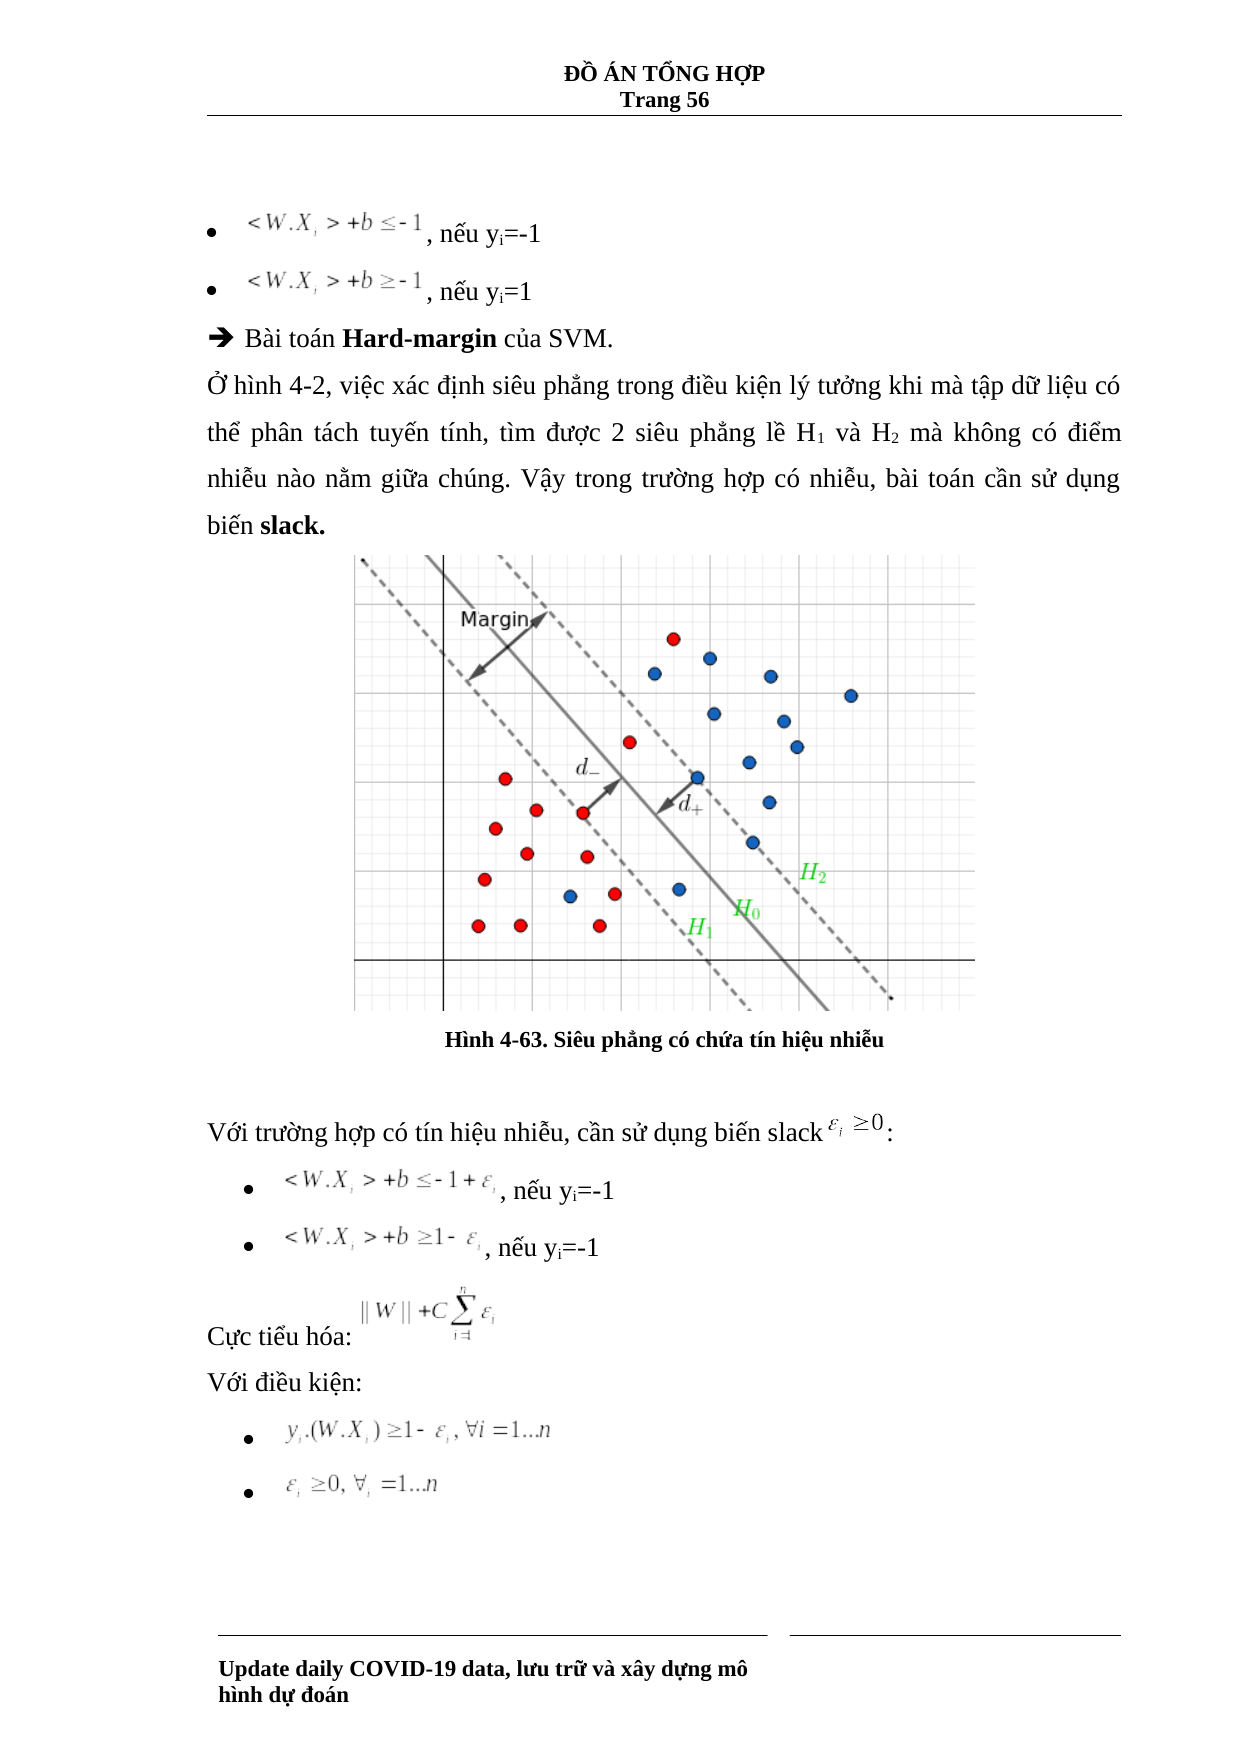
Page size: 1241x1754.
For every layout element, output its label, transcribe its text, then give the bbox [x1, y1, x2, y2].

text Với trường hợp có tín hiệu nhiễu, cần sử dụng biến slack: [207, 1106, 1122, 1147]
picture [354, 555, 975, 1011]
list Bài toán Hard-margin của SVM. [207, 322, 1122, 353]
text Với điều kiện: [207, 1366, 1122, 1398]
list , nếu yi=-1 [244, 1221, 1122, 1263]
text Cực tiểu hóa: [207, 1278, 1122, 1351]
text Ở hình 4-2, việc xác định siêu phẳng trong điều kiện lý tưởng khi mà tập dữ liệu có thể phân tách tuyến tính, tìm được 2 siêu phẳng lề H1 và H2 mà không có điểm nhiễu nào nằm giữa chúng. Vậy trong trường hợp có nhiễu, bài toán cần sử dụng biến slack. [207, 369, 1122, 540]
list , nếu yi=1 [207, 264, 1122, 307]
list , nếu yi=-1 [244, 1163, 1122, 1205]
list , nếu yi=-1 [207, 207, 1122, 249]
